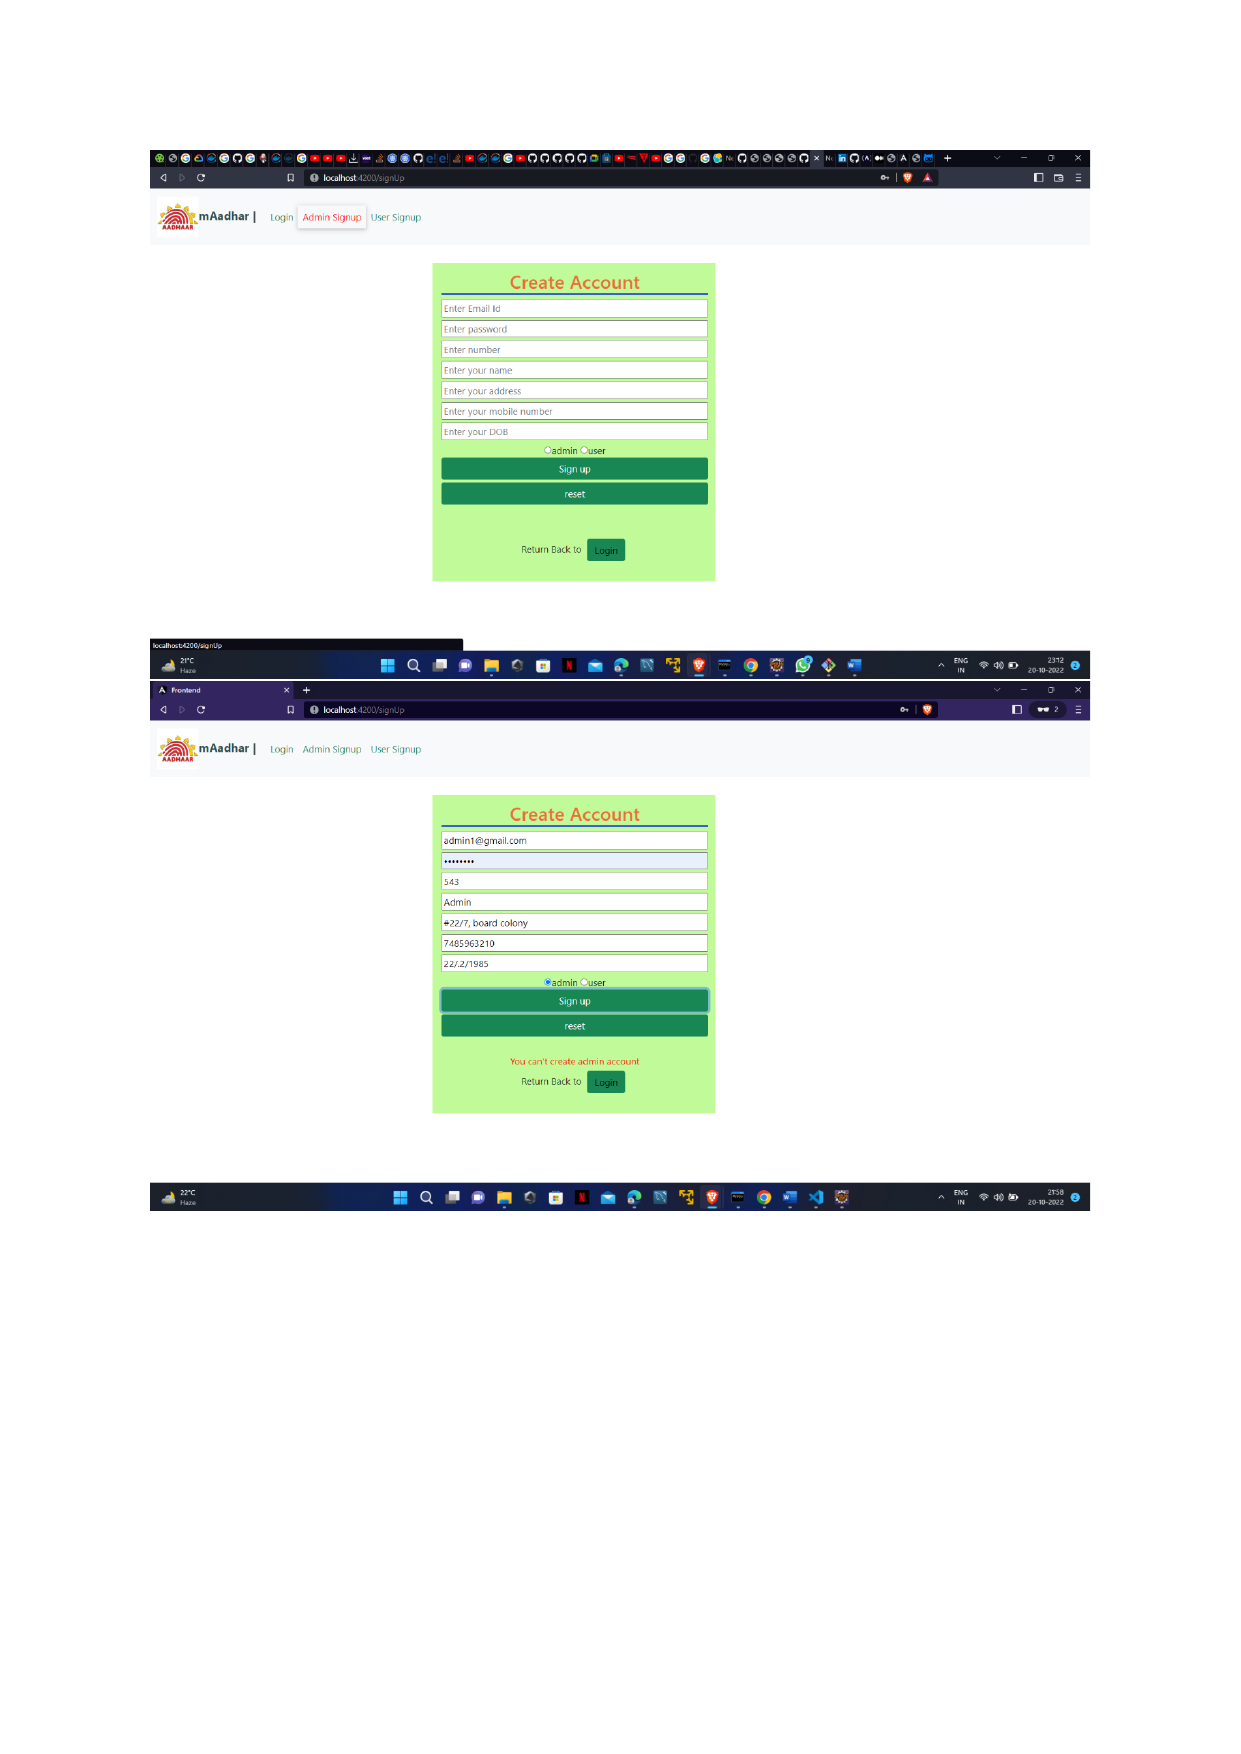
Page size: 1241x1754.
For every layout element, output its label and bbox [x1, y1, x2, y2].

picture [150, 681, 1091, 1211]
picture [150, 150, 1091, 679]
